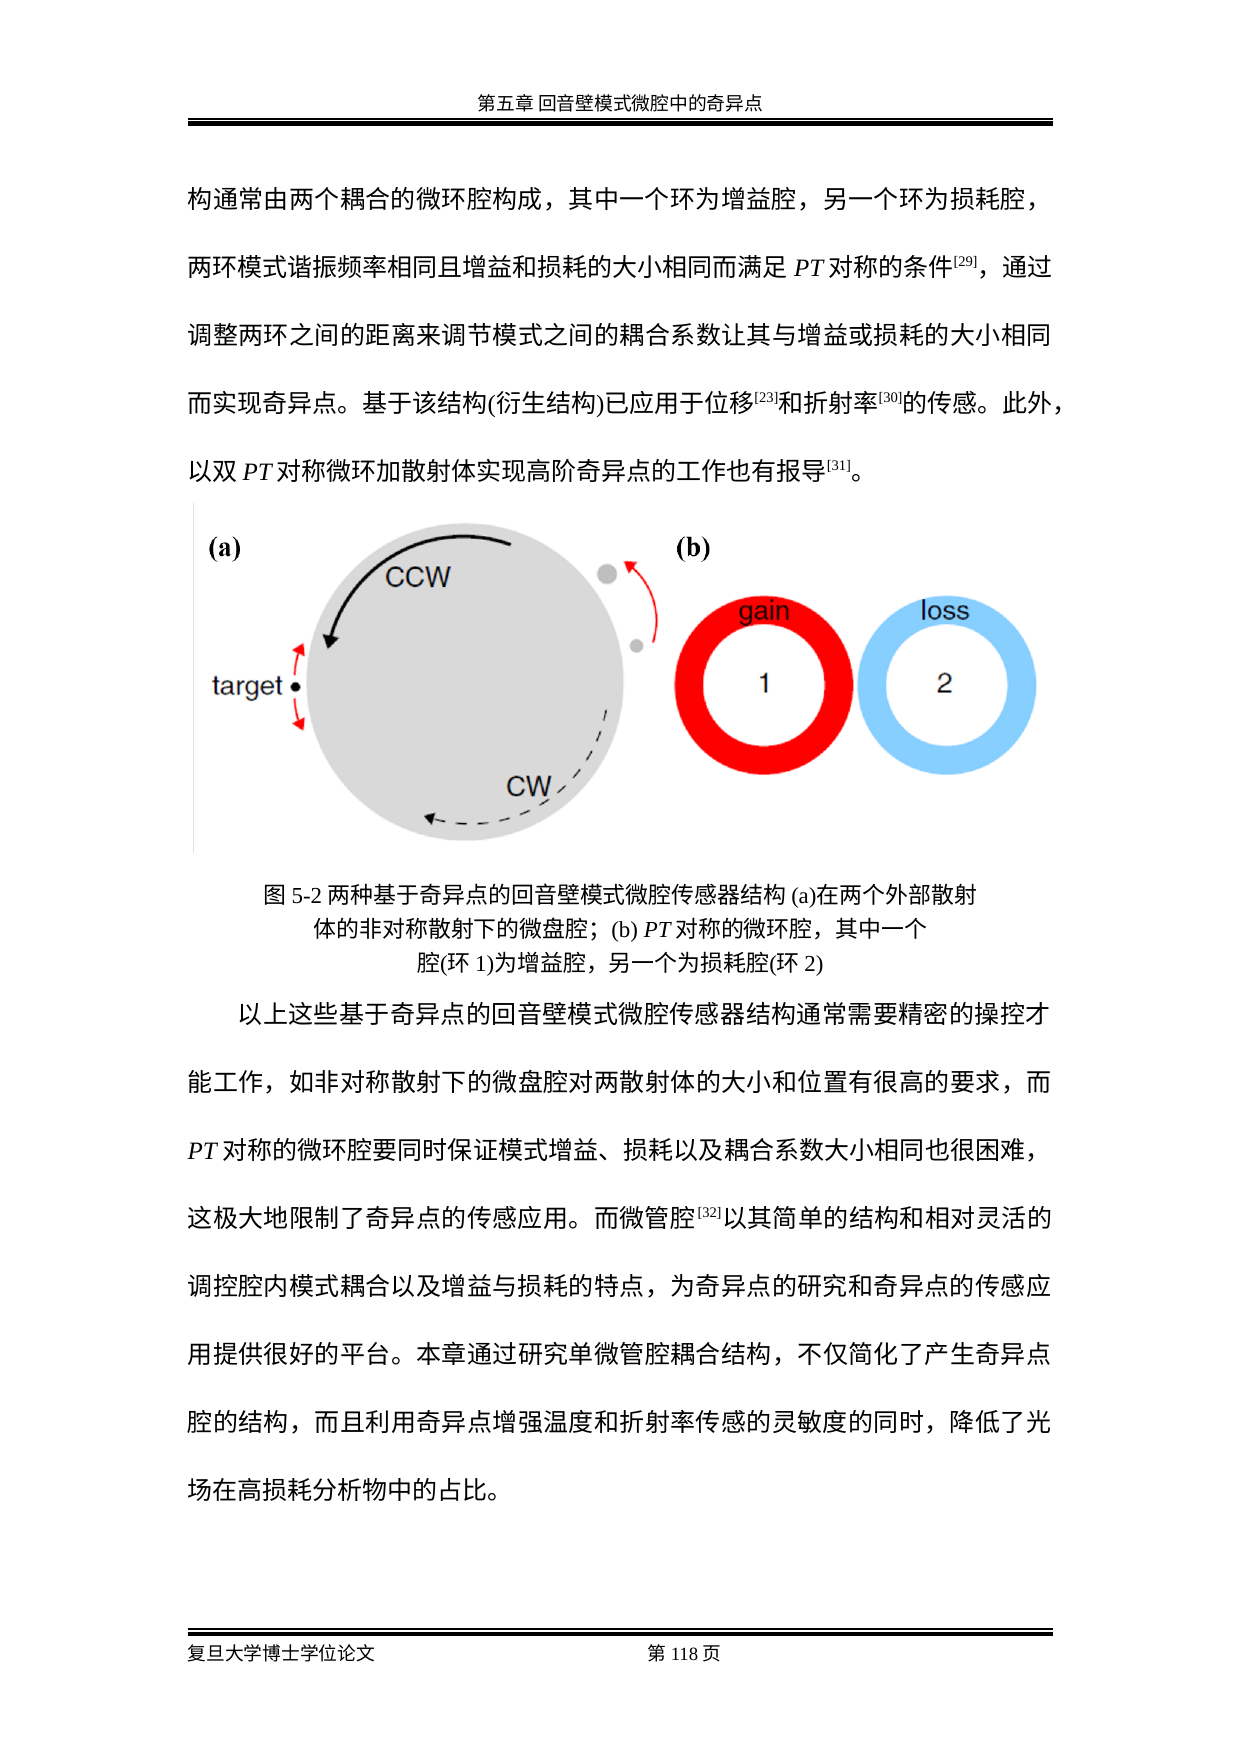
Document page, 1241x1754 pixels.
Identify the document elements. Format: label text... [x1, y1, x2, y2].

picture [191, 503, 1049, 853]
text 体的非对称散射下的微盘腔；(b) PT对称的微环腔，其中一个 [187, 911, 1053, 945]
text 腔(环1)为增益腔，另一个为损耗腔(环2) [187, 945, 1053, 979]
text 图 5-2 两种基于奇异点的回音壁模式微腔传感器结构 (a)在两个外部散射 [187, 877, 1053, 911]
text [187, 164, 1053, 503]
text 以上这些基于奇异点的回音壁模式微腔传感器结构通常需要精密的操控才能工作，如非对称散射下的微盘腔对两散射体的大小和位置有很高的要求，而PT对称的微环腔要同时保证模式增益、损耗以及耦合系数大小相同也很困难，这极大地限制了奇异点的传感应用。而微管腔[32]以其简单的结构和相对灵活的调控腔内模式耦合以及增益与损耗的特点，为奇异点的研究和奇异点的传感应用提供很好的平台。本章通过研究单微管腔耦合结构，不仅简化了产生奇异点腔的结构，而且利用奇异点增强温度和折射率传感的灵敏度的同时，降低了光场在高损耗分析物中的占比。 [187, 979, 1053, 1522]
